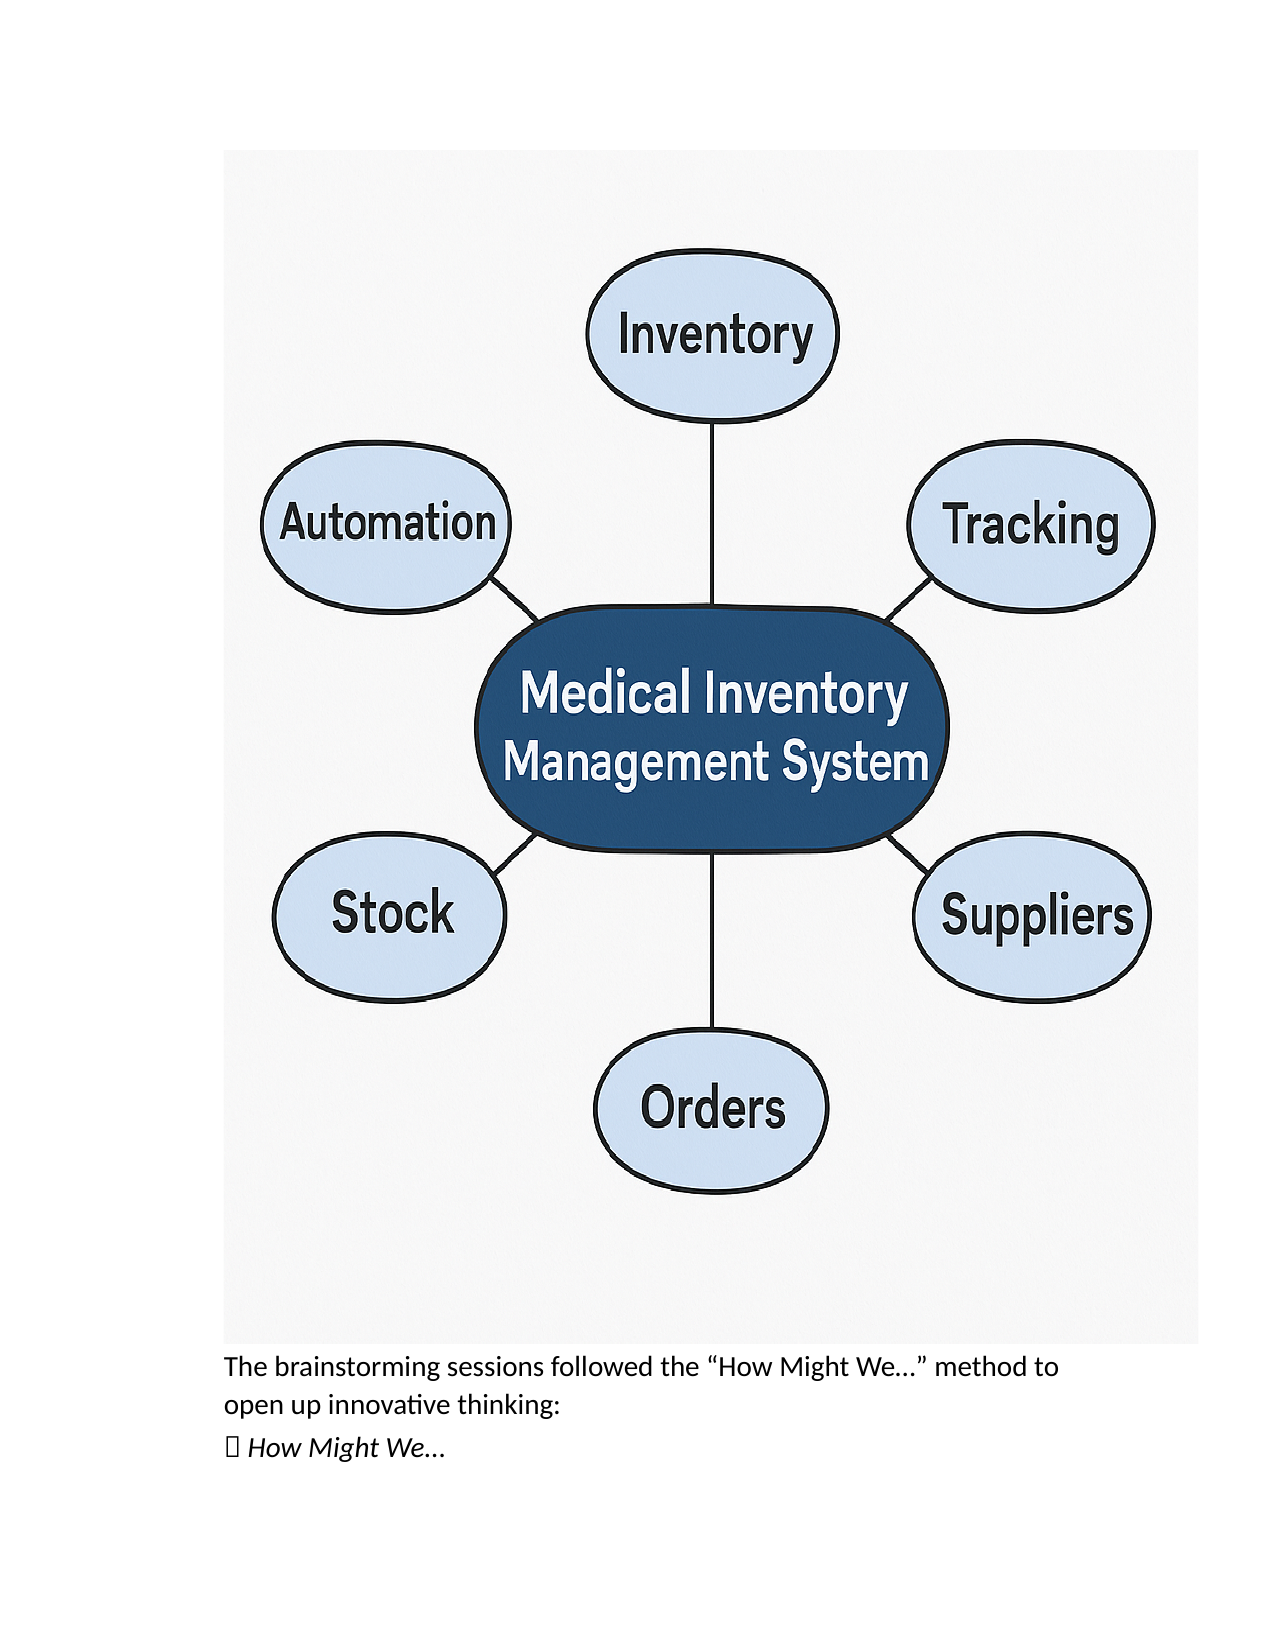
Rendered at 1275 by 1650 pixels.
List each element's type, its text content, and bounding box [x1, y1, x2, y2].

text 💡 How Might We... [223, 1427, 1125, 1466]
text The brainstorming sessions followed the “How Might We…” method to open up innovative thinking: [223, 1348, 1125, 1422]
picture [223, 150, 1199, 1344]
